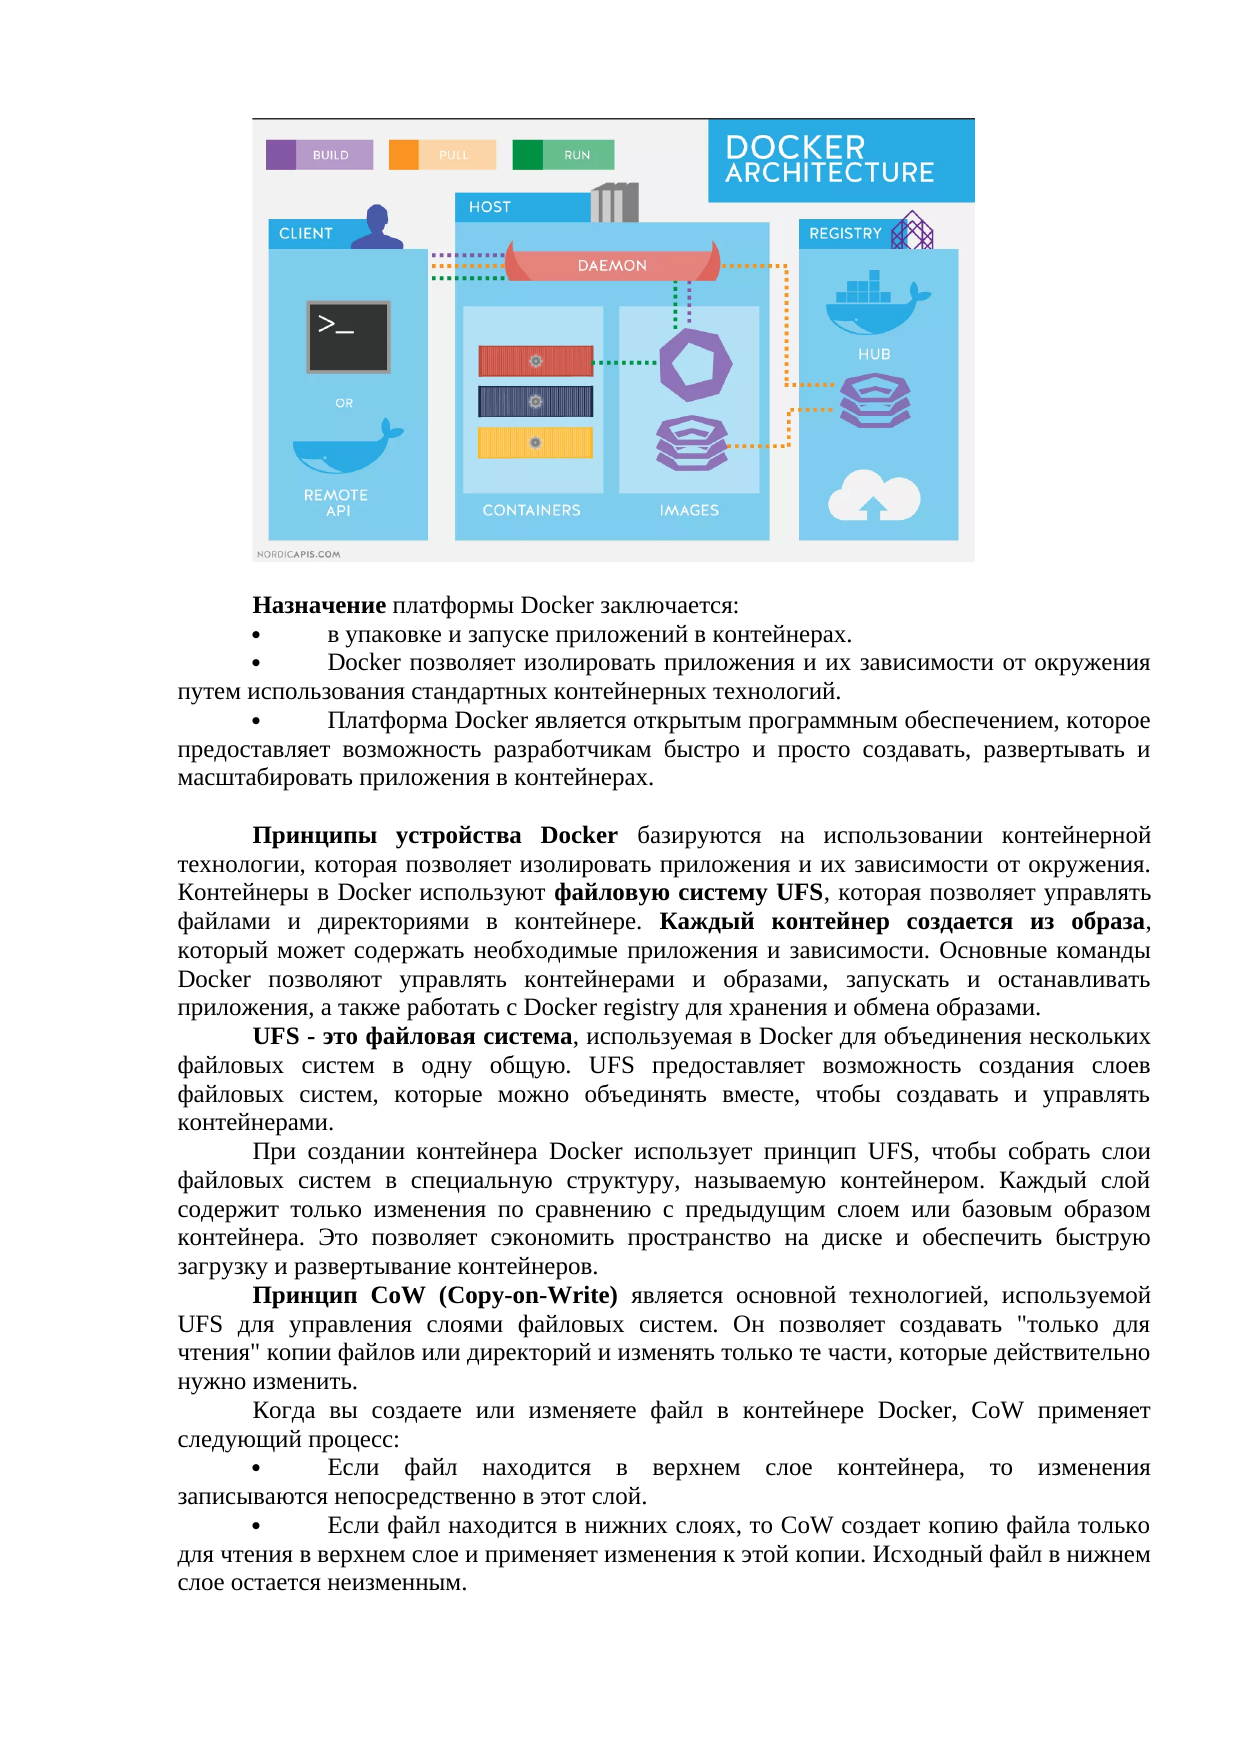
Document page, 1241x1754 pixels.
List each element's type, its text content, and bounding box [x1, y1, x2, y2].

text Когда вы создаете или изменяете файл в контейнере Docker, CoW применяет следующий процесс: [177, 1395, 1152, 1452]
list Платформа Docker является открытым программным обеспечением, которое предоставляет возможность разработчикам быстро и просто создавать, развертывать и масштабировать приложения в контейнерах. [177, 705, 1152, 791]
list Если файл находится в верхнем слое контейнера, то изменения записываются непосредственно в этот слой. [177, 1452, 1152, 1510]
list Docker позволяет изолировать приложения и их зависимости от окружения путем использования стандартных контейнерных технологий. [177, 647, 1152, 705]
text Принципы устройства Docker базируются на использовании контейнерной технологии, которая позволяет изолировать приложения и их зависимости от окружения. Контейнеры в Docker используют файловую систему UFS, которая позволяет управлять файлами и директориями в контейнере. Каждый контейнер создается из образа, который может содержать необходимые приложения и зависимости. Основные команды Docker позволяют управлять контейнерами и образами, запускать и останавливать приложения, а также работать с Docker registry для хранения и обмена образами. [177, 820, 1152, 1021]
list в упаковке и запуске приложений в контейнерах. [177, 619, 1152, 647]
list Если файл находится в нижних слоях, то CoW создает копию файла только для чтения в верхнем слое и применяет изменения к этой копии. Исходный файл в нижнем слое остается неизменным. [177, 1510, 1152, 1596]
text При создании контейнера Docker использует принцип UFS, чтобы собрать слои файловых систем в специальную структуру, называемую контейнером. Каждый слой содержит только изменения по сравнению с предыдущим слоем или базовым образом контейнера. Это позволяет сэкономить пространство на диске и обеспечить быструю загрузку и развертывание контейнеров. [177, 1136, 1152, 1280]
text Принцип CoW (Copy-on-Write) является основной технологией, используемой UFS для управления слоями файловых систем. Он позволяет создавать "только для чтения" копии файлов или директорий и изменять только те части, которые действительно нужно изменить. [177, 1280, 1152, 1395]
text UFS - это файловая система, используемая в Docker для объединения нескольких файловых систем в одну общую. UFS предоставляет возможность создания слоев файловых систем, которые можно объединять вместе, чтобы создавать и управлять контейнерами. [177, 1021, 1152, 1136]
text Назначение платформы Docker заключается: [177, 590, 1152, 619]
picture [252, 118, 975, 562]
